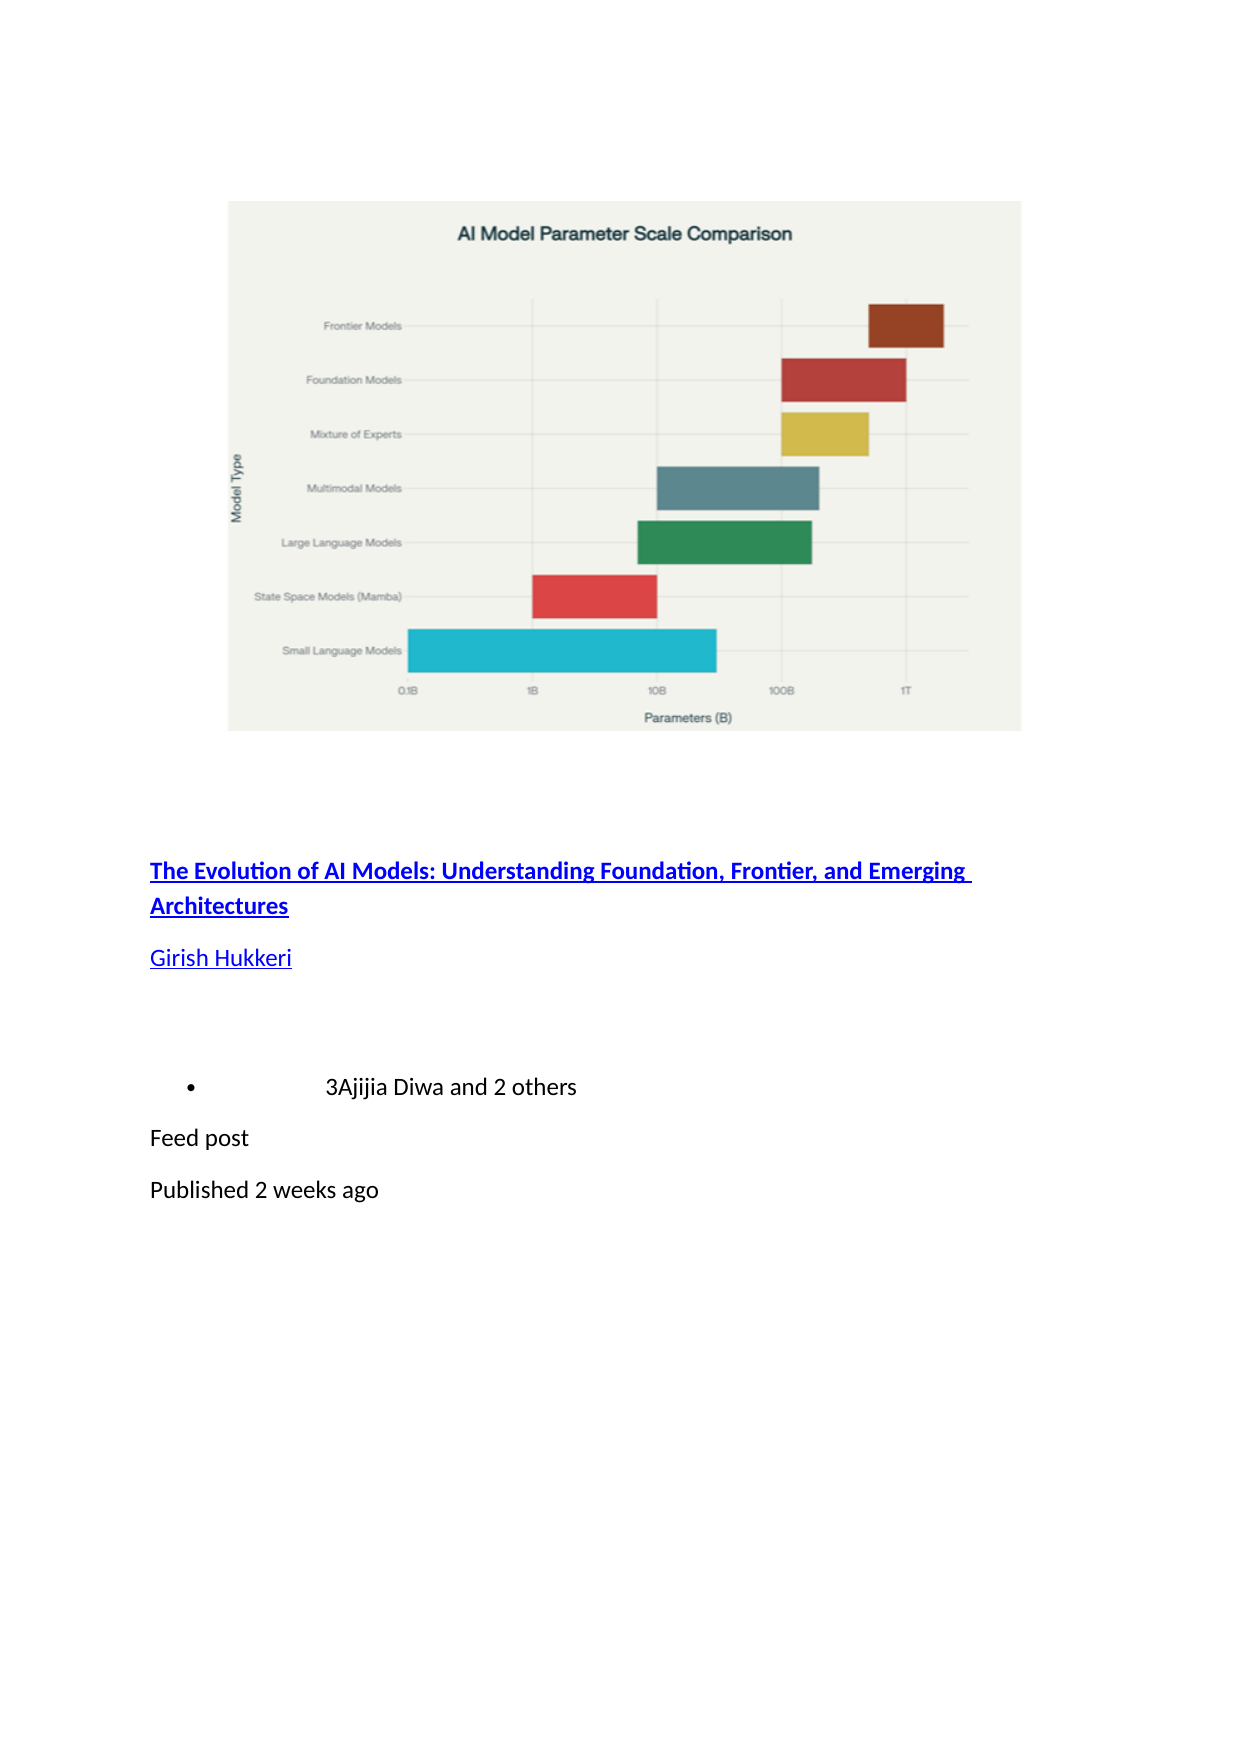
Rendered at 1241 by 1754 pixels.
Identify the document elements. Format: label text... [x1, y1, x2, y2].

text The Evolution of AI Models: Understanding Foundation, Frontier, and Emerging Architectures [150, 855, 1090, 921]
text Published 2 weeks ago [150, 1174, 1090, 1205]
text Feed post [150, 1122, 1090, 1153]
picture [150, 201, 1091, 731]
text Girish Hukkeri [150, 942, 1090, 972]
list 3Ajijia Diwa and 2 others [187, 1045, 1090, 1101]
